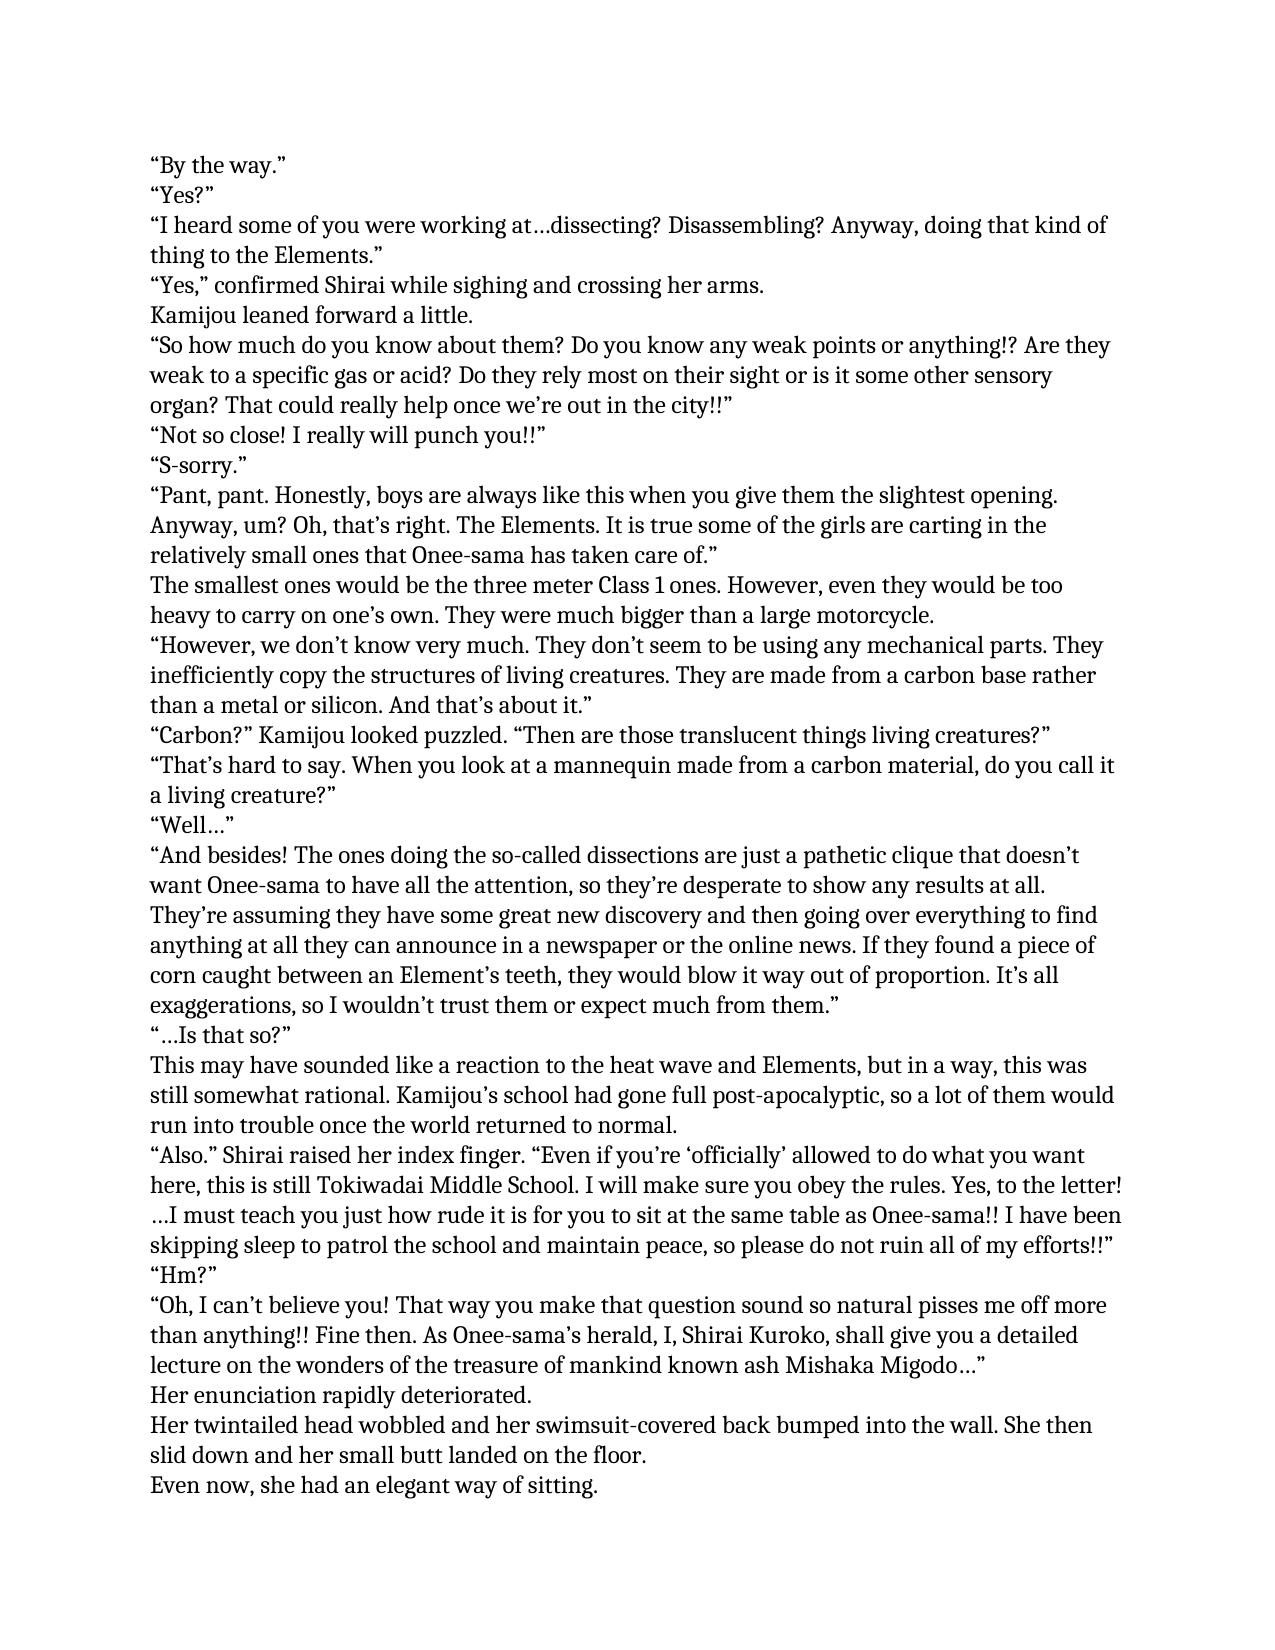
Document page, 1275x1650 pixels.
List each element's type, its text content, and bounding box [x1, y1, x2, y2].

text “So how much do you know about them? Do you know any weak points or anything!? Are they weak to a specific gas or acid? Do they rely most on their sight or is it some other sensory organ? That could really help once we’re out in the city!!” [150, 330, 1125, 420]
text Even now, she had an elegant way of sitting. [150, 1470, 1125, 1500]
text “Not so close! I really will punch you!!” [150, 420, 1125, 450]
text “Oh, I can’t believe you! That way you make that question sound so natural pisses me off more than anything!! Fine then. As Onee-sama’s herald, I, Shirai Kuroko, shall give you a detailed lecture on the wonders of the treasure of mankind known ash Mishaka Migodo…” [150, 1290, 1125, 1380]
text “And besides! The ones doing the so-called dissections are just a pathetic clique that doesn’t want Onee-sama to have all the attention, so they’re desperate to show any results at all. They’re assuming they have some great new discovery and then going over everything to find anything at all they can announce in a newspaper or the online news. If they found a piece of corn caught between an Element’s teeth, they would blow it way out of proportion. It’s all exaggerations, so I wouldn’t trust them or expect much from them.” [150, 840, 1125, 1020]
text “Hm?” [150, 1260, 1125, 1290]
text “Yes,” confirmed Shirai while sighing and crossing her arms. [150, 270, 1125, 300]
text “Yes?” [150, 180, 1125, 210]
text “Also.” Shirai raised her index finger. “Even if you’re ‘officially’ allowed to do what you want here, this is still Tokiwadai Middle School. I will make sure you obey the rules. Yes, to the letter! …I must teach you just how rude it is for you to sit at the same table as Onee-sama!! I have been skipping sleep to patrol the school and maintain peace, so please do not ruin all of my efforts!!” [150, 1140, 1125, 1260]
text “Carbon?” Kamijou looked puzzled. “Then are those translucent things living creatures?” [150, 720, 1125, 750]
text “That’s hard to say. When you look at a mannequin made from a carbon material, do you call it a living creature?” [150, 750, 1125, 810]
text “I heard some of you were working at…dissecting? Disassembling? Anyway, doing that kind of thing to the Elements.” [150, 210, 1125, 270]
text “By the way.” [150, 150, 1125, 180]
text “However, we don’t know very much. They don’t seem to be using any mechanical parts. They inefficiently copy the structures of living creatures. They are made from a carbon base rather than a metal or silicon. And that’s about it.” [150, 630, 1125, 720]
text “…Is that so?” [150, 1020, 1125, 1050]
text This may have sounded like a reaction to the heat wave and Elements, but in a way, this was still somewhat rational. Kamijou’s school had gone full post-apocalyptic, so a lot of them would run into trouble once the world returned to normal. [150, 1050, 1125, 1140]
text Her enunciation rapidly deteriorated. [150, 1380, 1125, 1410]
text The smallest ones would be the three meter Class 1 ones. However, even they would be too heavy to carry on one’s own. They were much bigger than a large motorcycle. [150, 570, 1125, 630]
text “Pant, pant. Honestly, boys are always like this when you give them the slightest opening. Anyway, um? Oh, that’s right. The Elements. It is true some of the girls are carting in the relatively small ones that Onee-sama has taken care of.” [150, 480, 1125, 570]
text “S-sorry.” [150, 450, 1125, 480]
text “Well…” [150, 810, 1125, 840]
text Her twintailed head wobbled and her swimsuit-covered back bumped into the wall. She then slid down and her small butt landed on the floor. [150, 1410, 1125, 1470]
text Kamijou leaned forward a little. [150, 300, 1125, 330]
